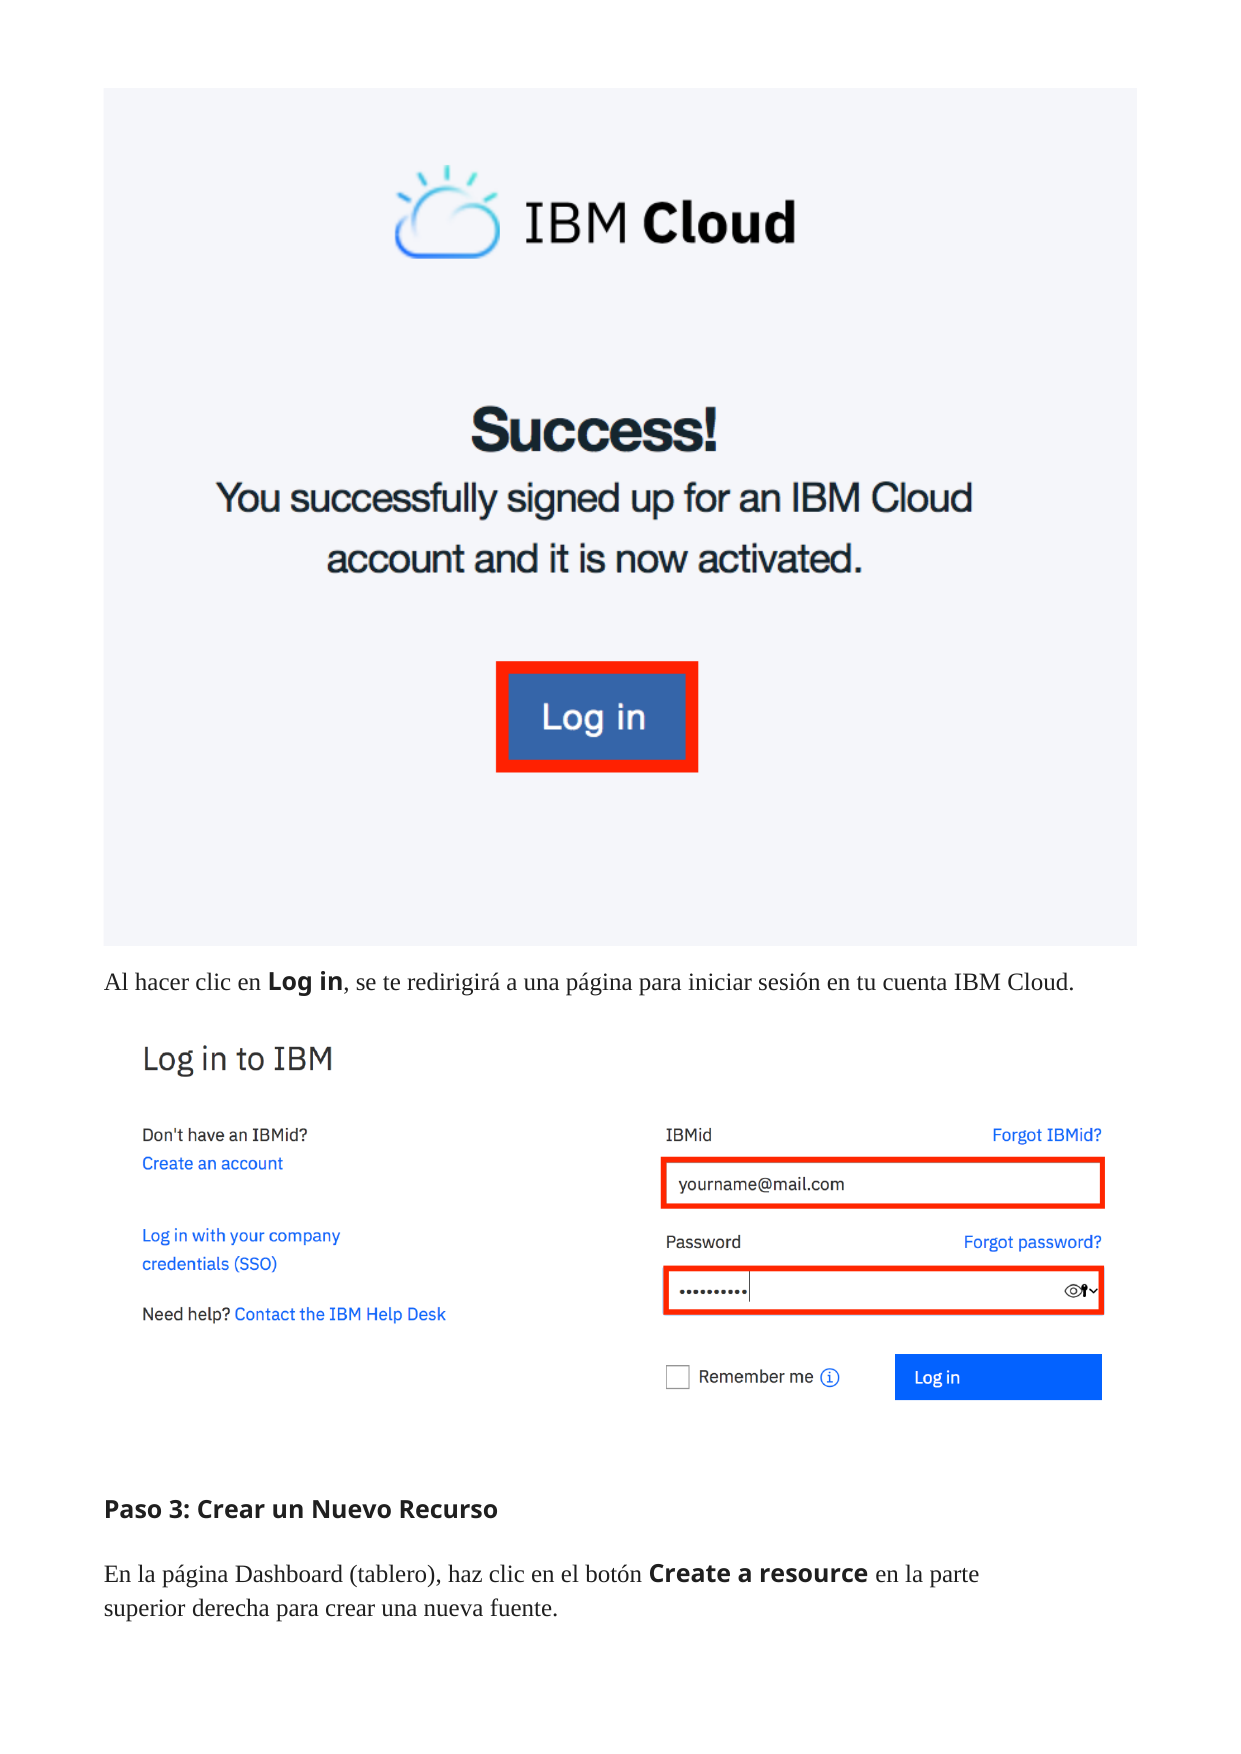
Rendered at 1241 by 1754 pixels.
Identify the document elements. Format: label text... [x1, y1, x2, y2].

picture [103, 88, 1137, 946]
picture [103, 1027, 1137, 1474]
text En la página Dashboard (tablero), haz clic en el botón Create a resource en la parte superior derecha para crear una nueva fuente. [103, 1555, 1137, 1623]
text Al hacer clic en Log in, se te redirigirá a una página para iniciar sesión en tu cuenta IBM Cloud. [103, 964, 1137, 998]
text Paso 3: Crear un Nuevo Recurso [103, 1492, 1137, 1526]
